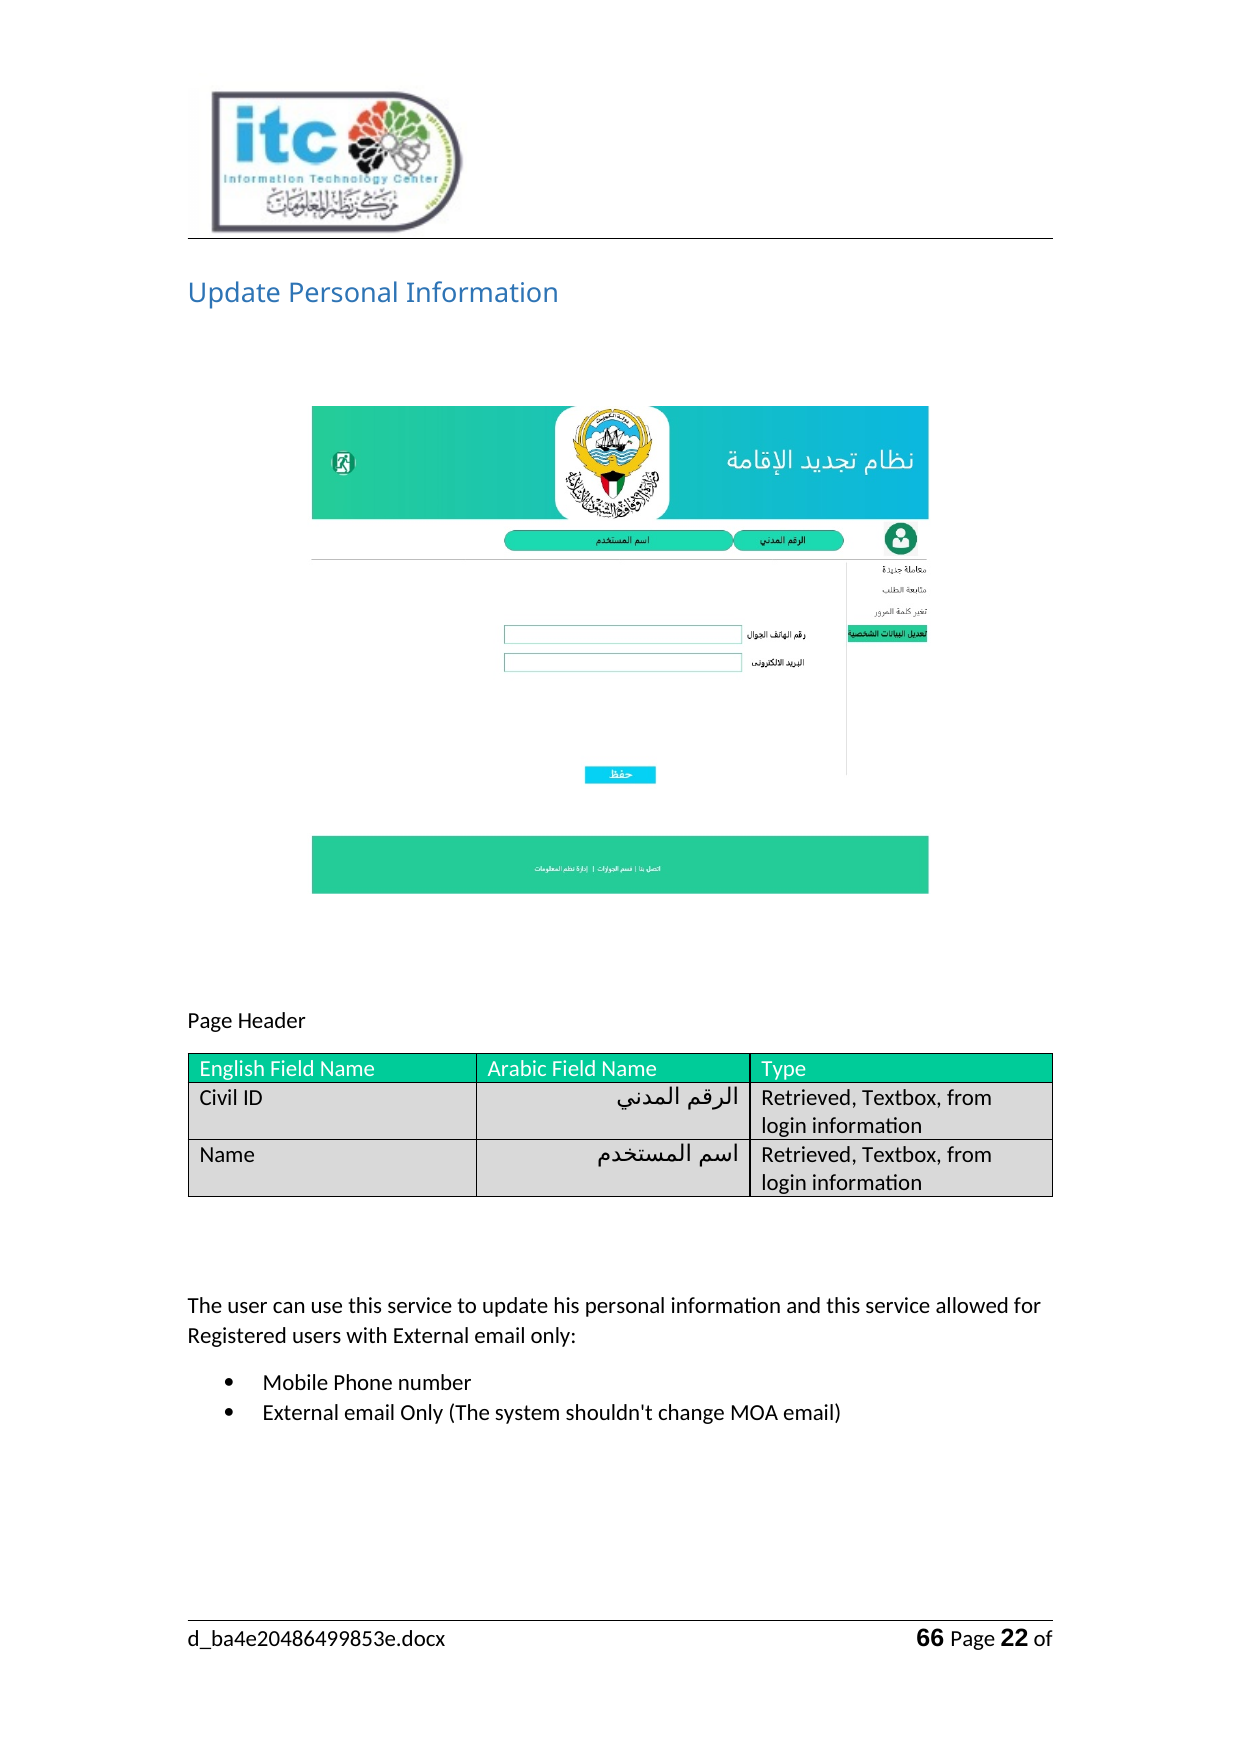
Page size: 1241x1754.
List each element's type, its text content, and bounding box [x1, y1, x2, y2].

subtitle Update Personal Information [187, 273, 1053, 310]
table_cell الرقم المدني [477, 1083, 749, 1139]
table_header Arabic Field Name [477, 1054, 749, 1082]
table_cell Retrieved, Textbox, from login information [751, 1083, 1052, 1139]
table_header Type [751, 1054, 1052, 1082]
text The user can use this service to update his personal information and this service allowed for Registered users with External email only: [187, 1291, 1053, 1349]
table_header English Field Name [189, 1054, 476, 1082]
picture [187, 73, 468, 238]
table_cell Retrieved, Textbox, from login information [751, 1140, 1052, 1196]
list Mobile Phone number [225, 1368, 1053, 1396]
table_cell اسم المستخدم [477, 1140, 749, 1196]
text Page Header [187, 1006, 1053, 1034]
table_cell Civil ID [189, 1083, 476, 1139]
table_cell Name [189, 1140, 476, 1196]
picture [187, 406, 1053, 894]
list External email Only (The system shouldn't change MOA email) [225, 1398, 1053, 1426]
